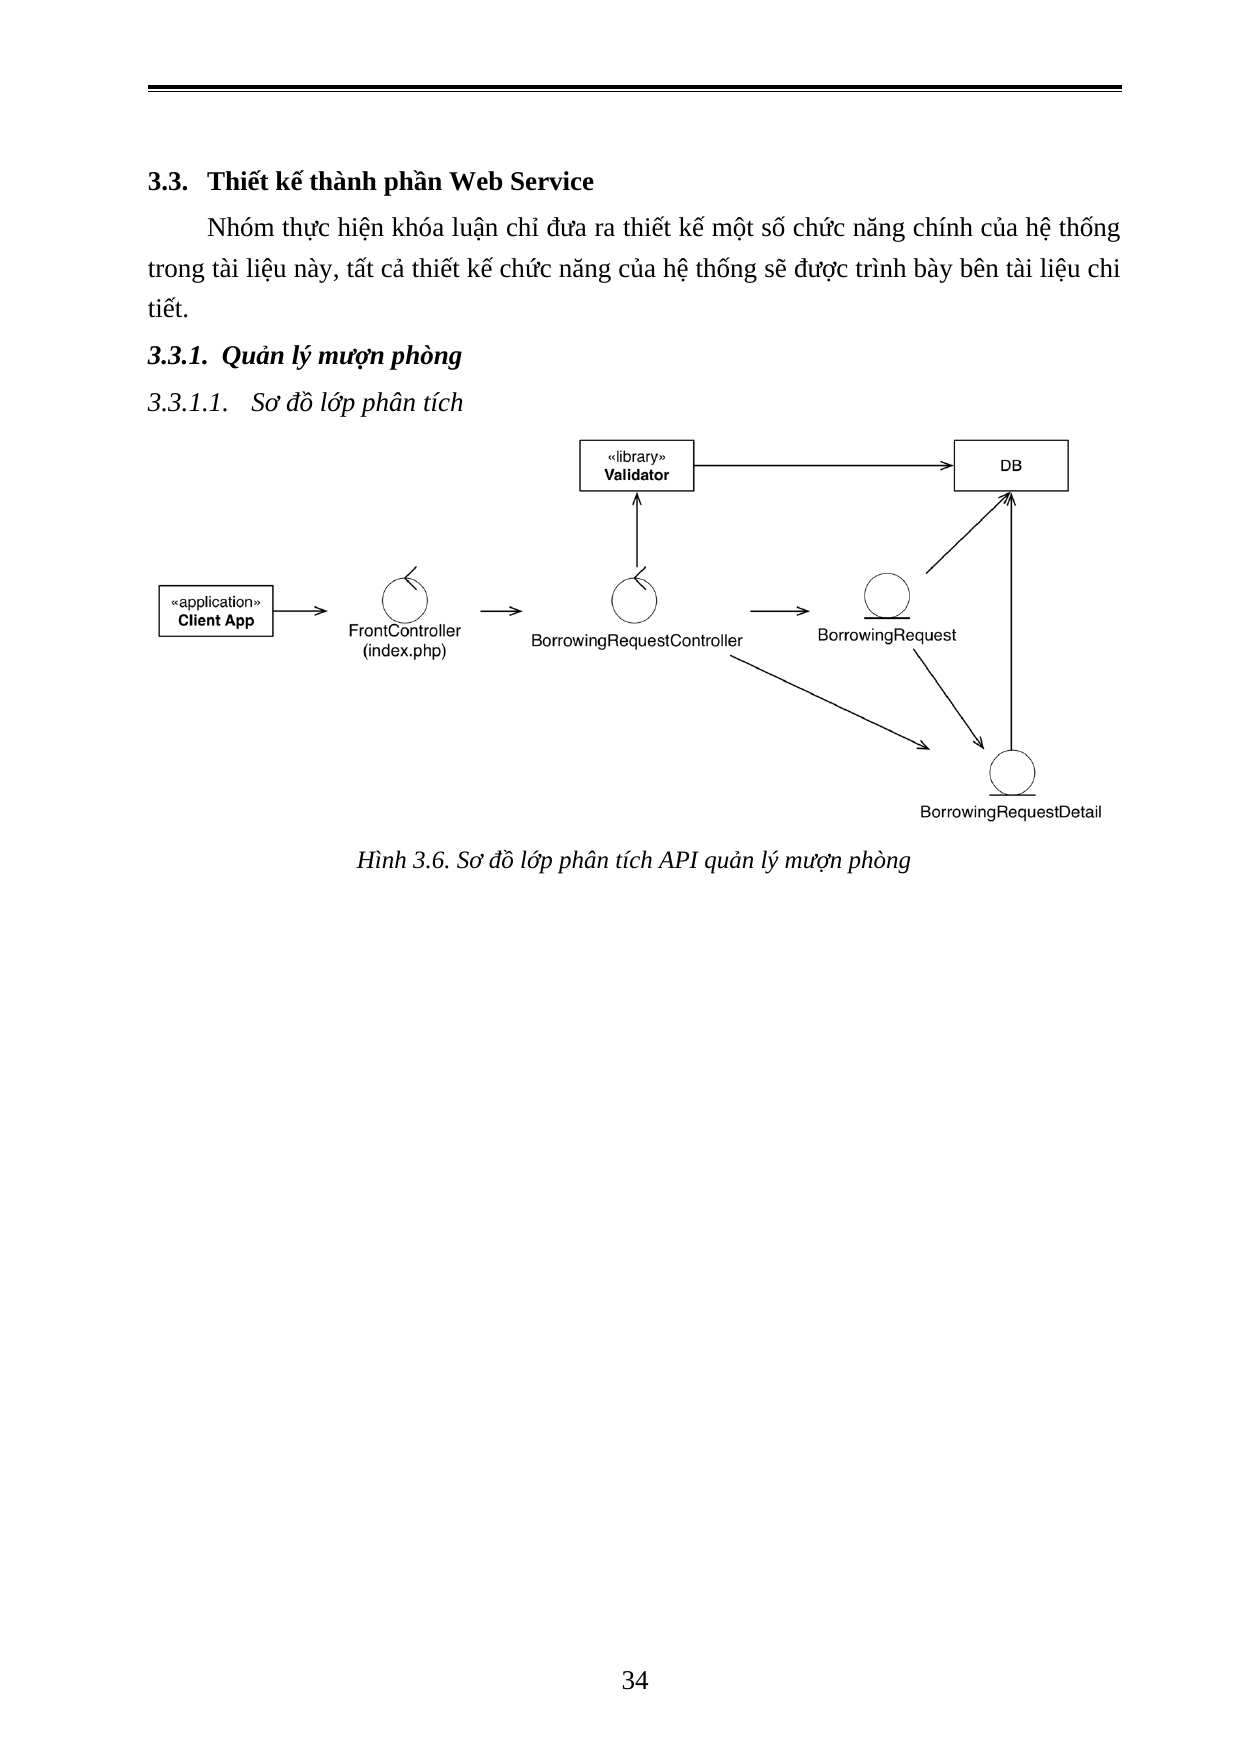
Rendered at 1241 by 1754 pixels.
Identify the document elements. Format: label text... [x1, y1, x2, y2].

picture [147, 432, 1122, 830]
subtitle Sơ đồ lớp phân tích [148, 386, 1122, 417]
subtitle Quản lý mượn phòng [148, 339, 1122, 370]
text Nhóm thực hiện khóa luận chỉ đưa ra thiết kế một số chức năng chính của hệ thống trong tài liệu này, tất cả thiết kế chức năng của hệ thống sẽ được trình bày bên tài liệu chi tiết. [148, 211, 1122, 323]
subtitle Thiết kế thành phần Web Service [148, 165, 1122, 196]
